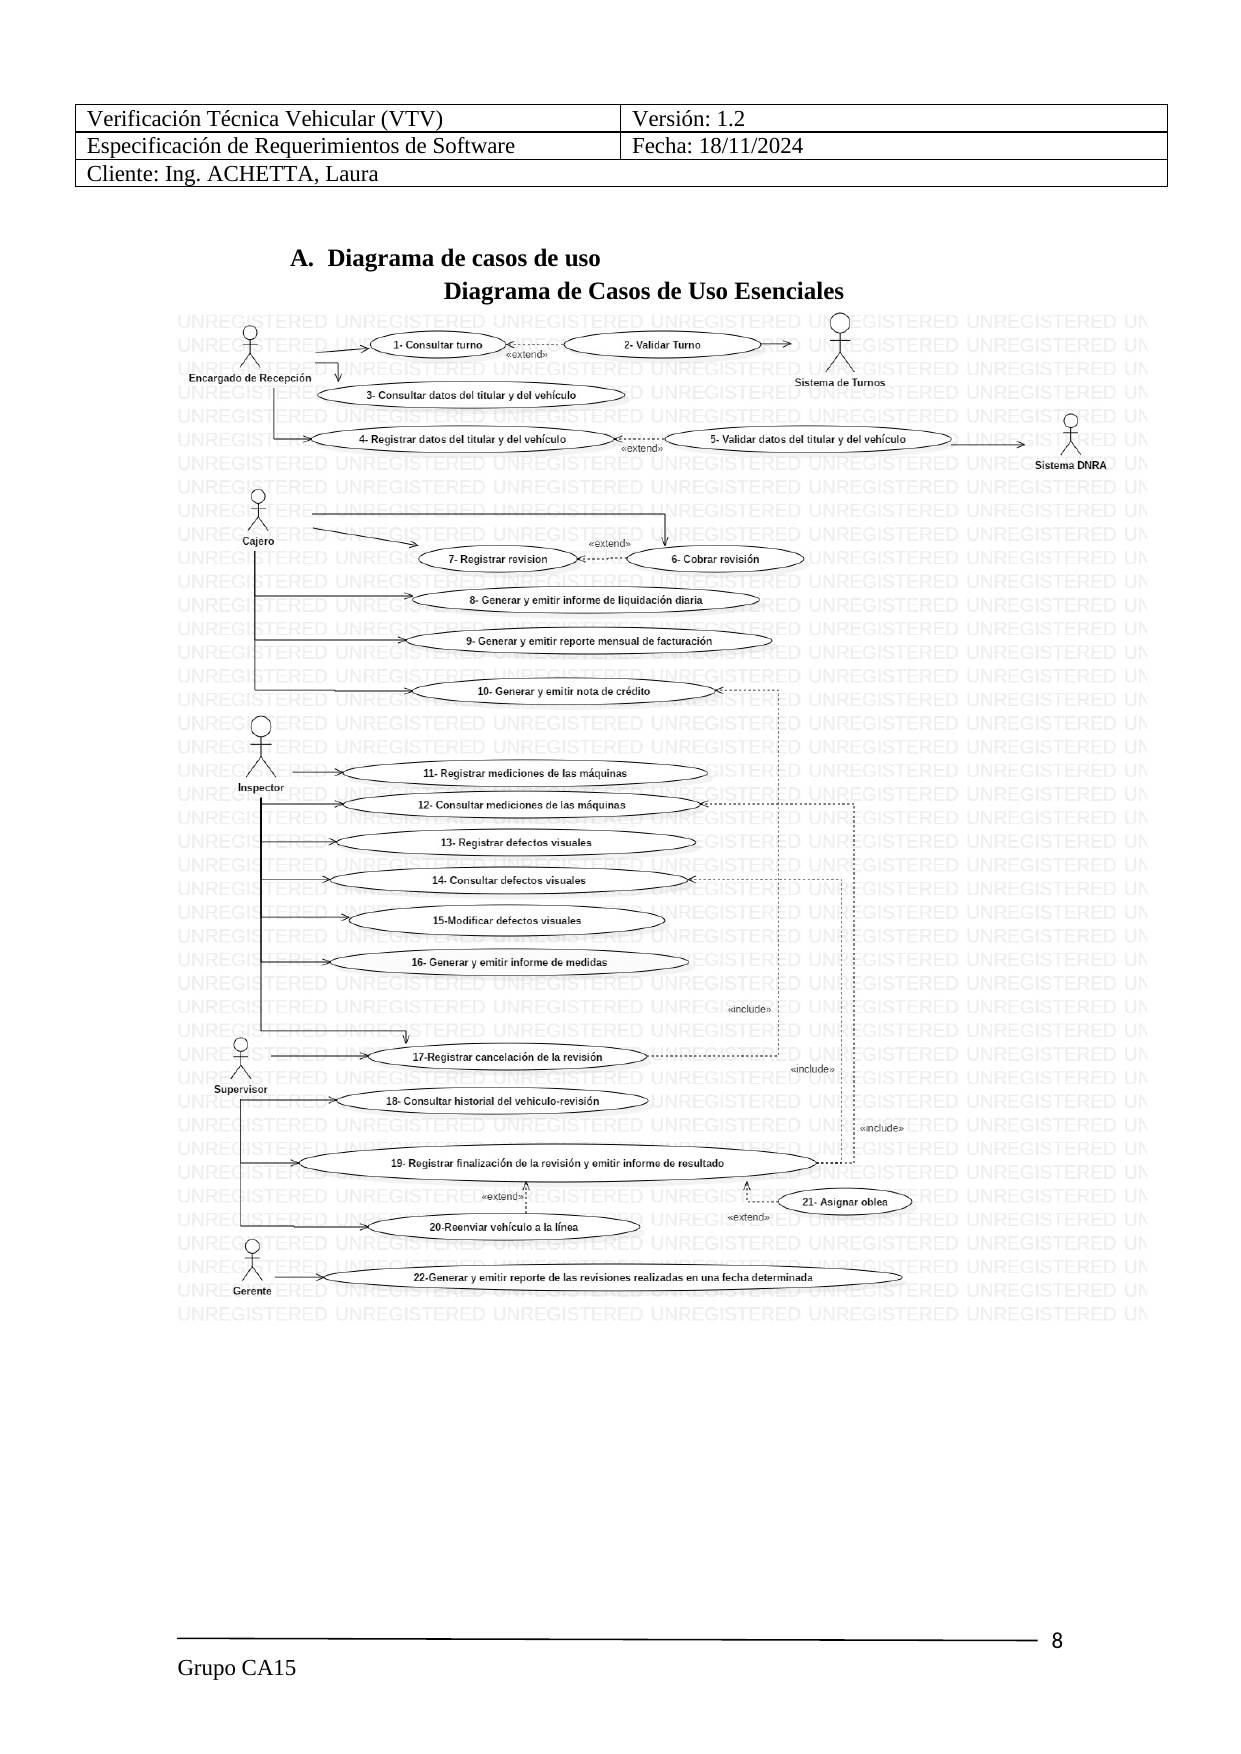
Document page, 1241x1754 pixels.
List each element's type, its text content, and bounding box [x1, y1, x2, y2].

picture [177, 305, 1148, 1332]
subtitle Diagrama de Casos de Uso Esenciales [224, 276, 1063, 305]
subtitle Diagrama de casos de uso [290, 243, 1063, 272]
